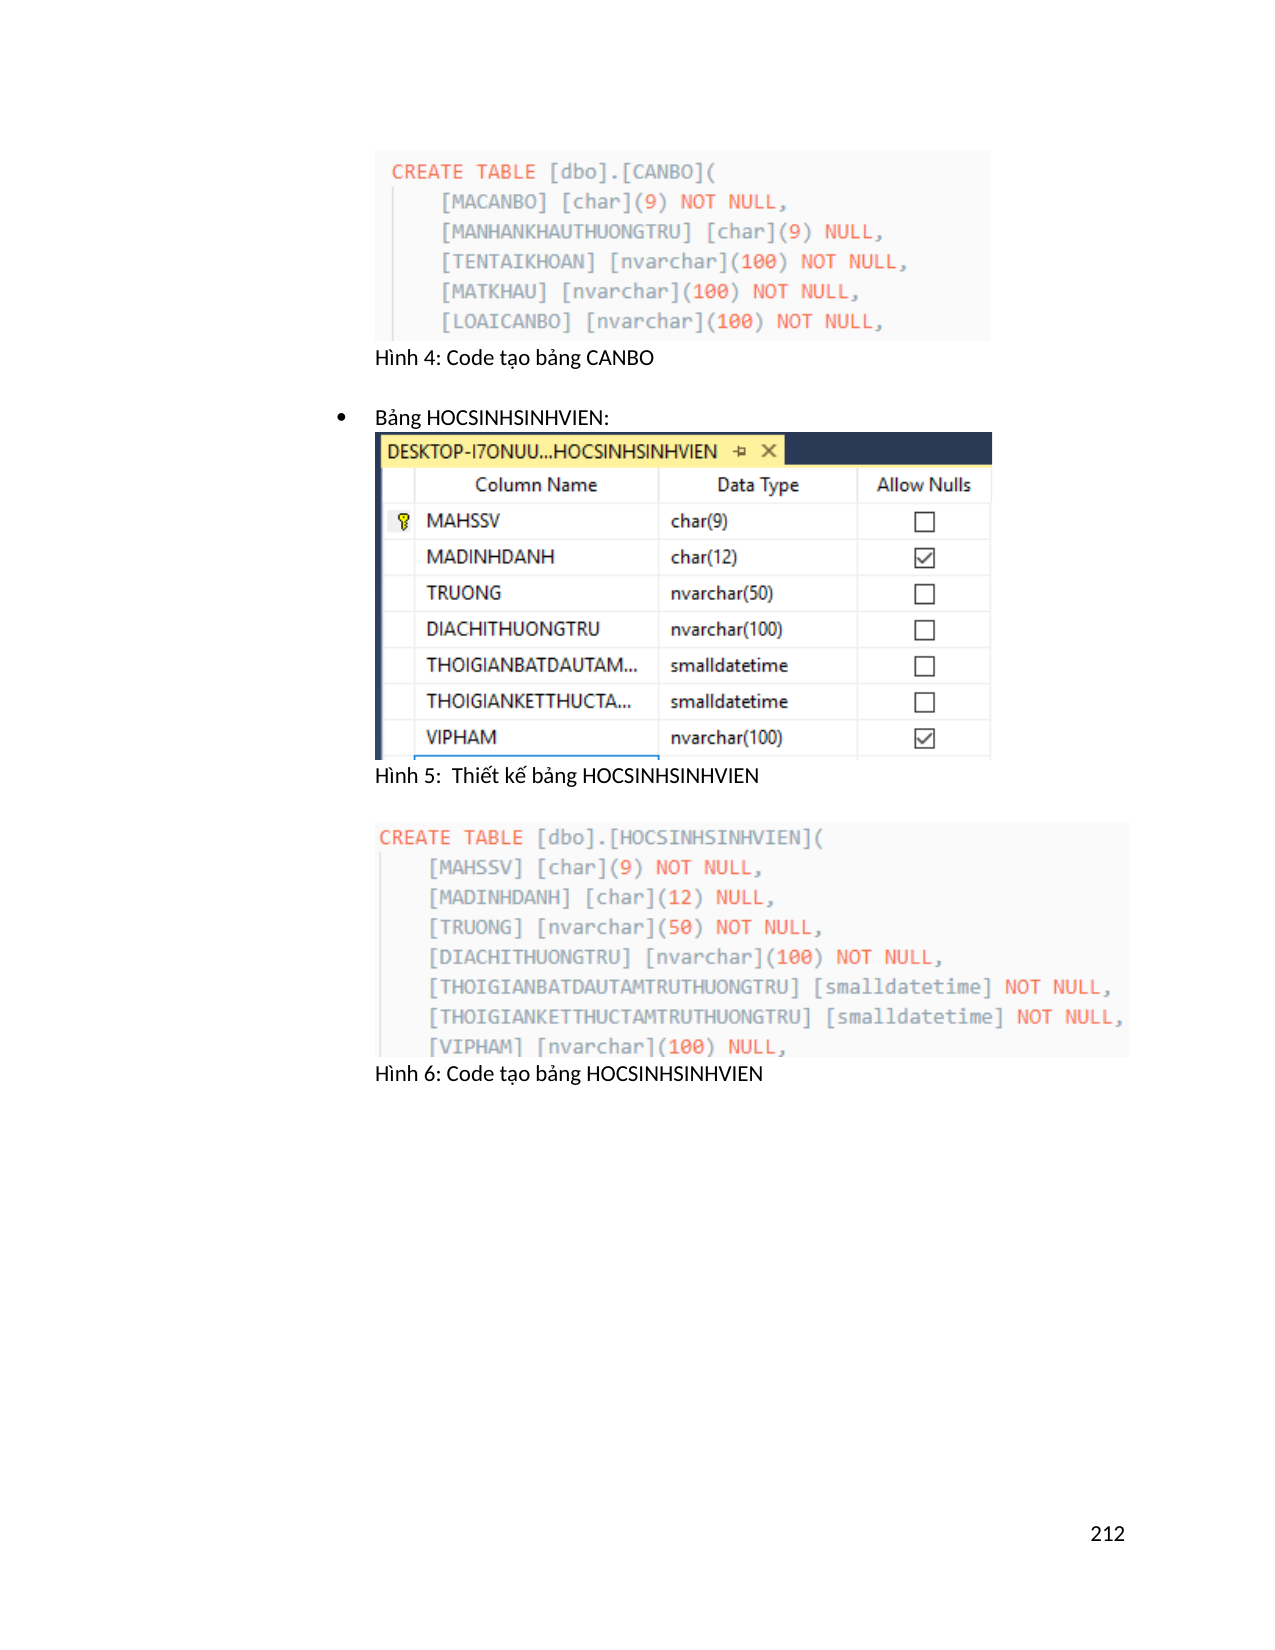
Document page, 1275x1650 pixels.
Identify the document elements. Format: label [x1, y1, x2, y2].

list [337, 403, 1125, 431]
picture [375, 150, 991, 341]
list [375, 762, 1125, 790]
picture [375, 432, 993, 760]
picture [375, 822, 1130, 1057]
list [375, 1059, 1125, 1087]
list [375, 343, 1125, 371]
